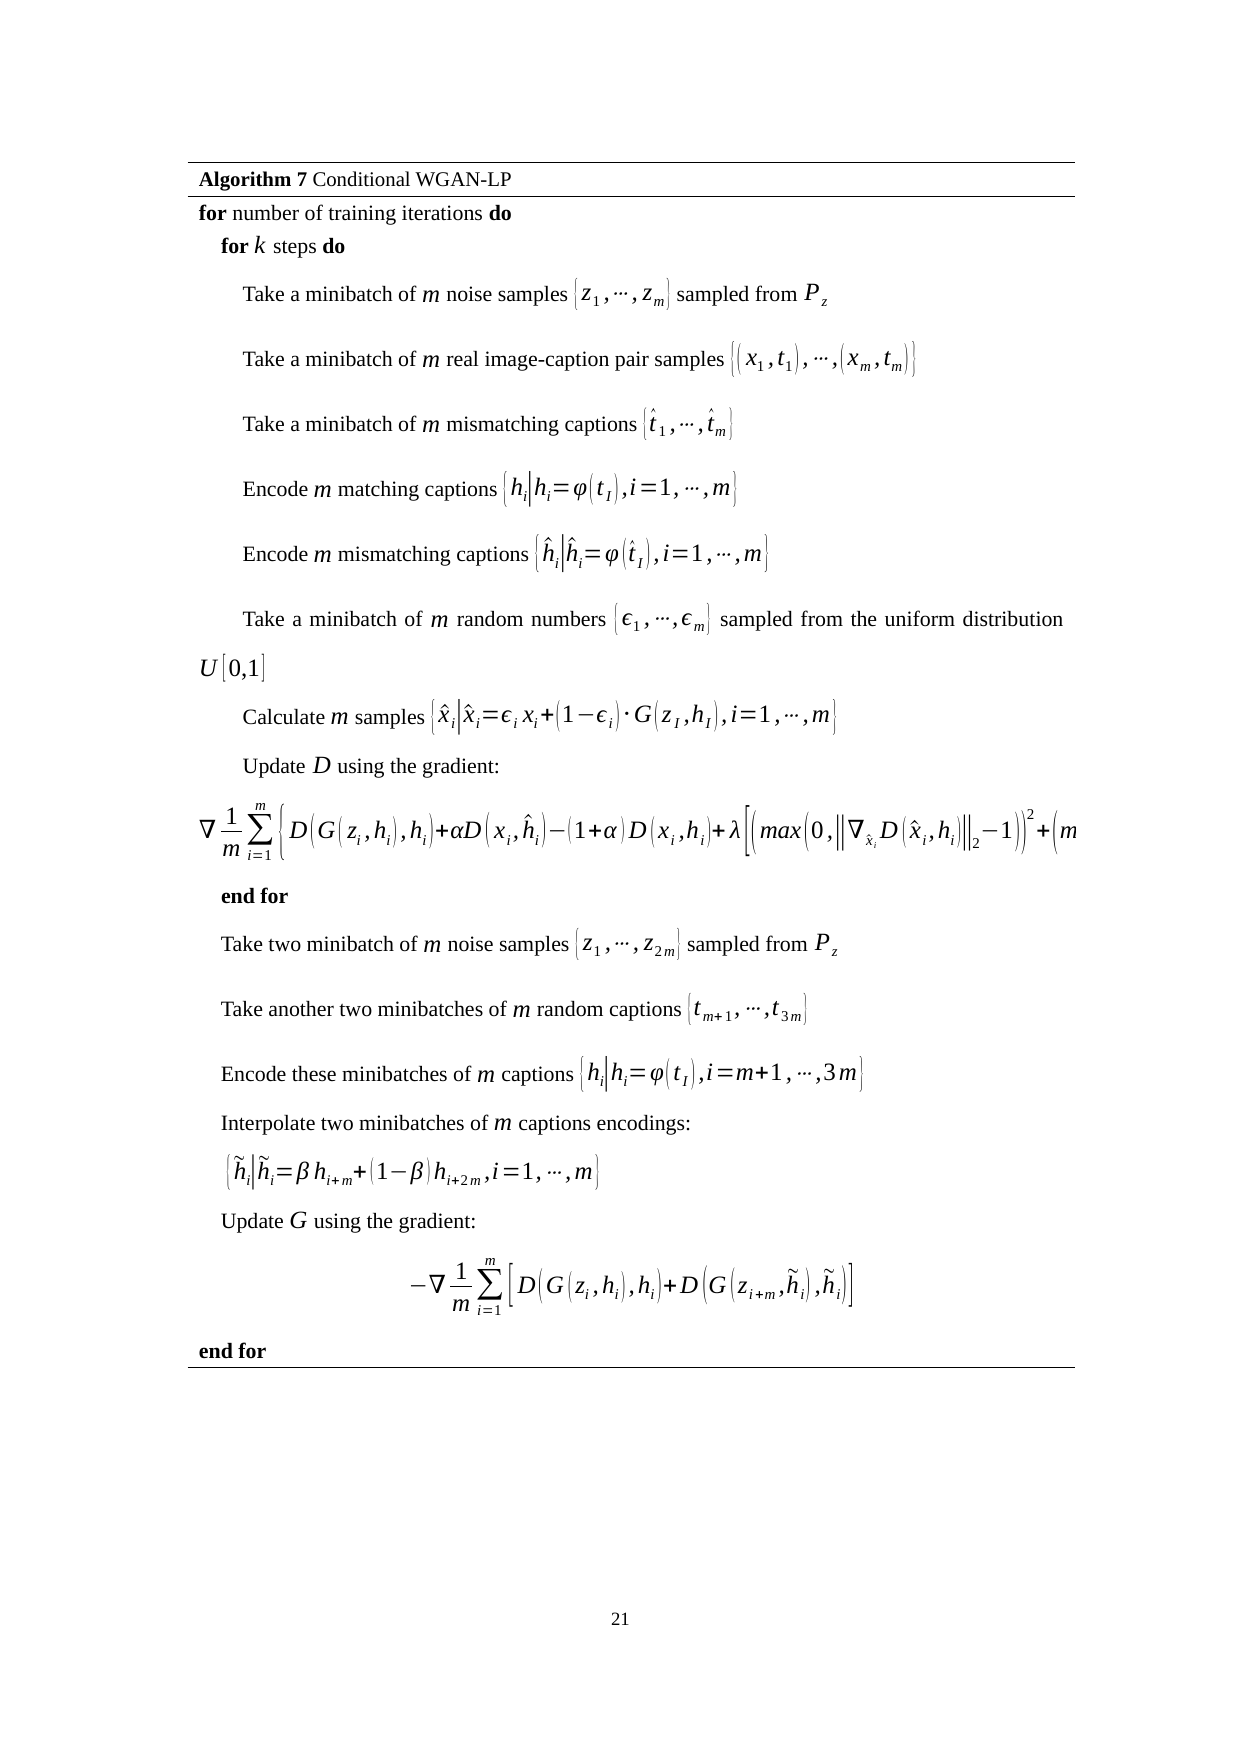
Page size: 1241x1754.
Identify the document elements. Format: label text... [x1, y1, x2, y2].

table_cell for number of training iterations do for steps do Take a minibatch of noise samples sampled from Take a minibatch of real image-caption pair samples Take a minibatch of mismatching captions Encode matching captions Encode mismatching captions Take a minibatch of random numbers sampled from the uniform distribution Calculate samples Update using the gradient: end for Take two minibatch of noise samples sampled from Take another two minibatches of random captions Encode these minibatches of captions Interpolate two minibatches of captions encodings: Update using the gradient: end for [188, 197, 1075, 1367]
table_header Algorithm 7 Conditional WGAN-LP [188, 163, 1075, 196]
